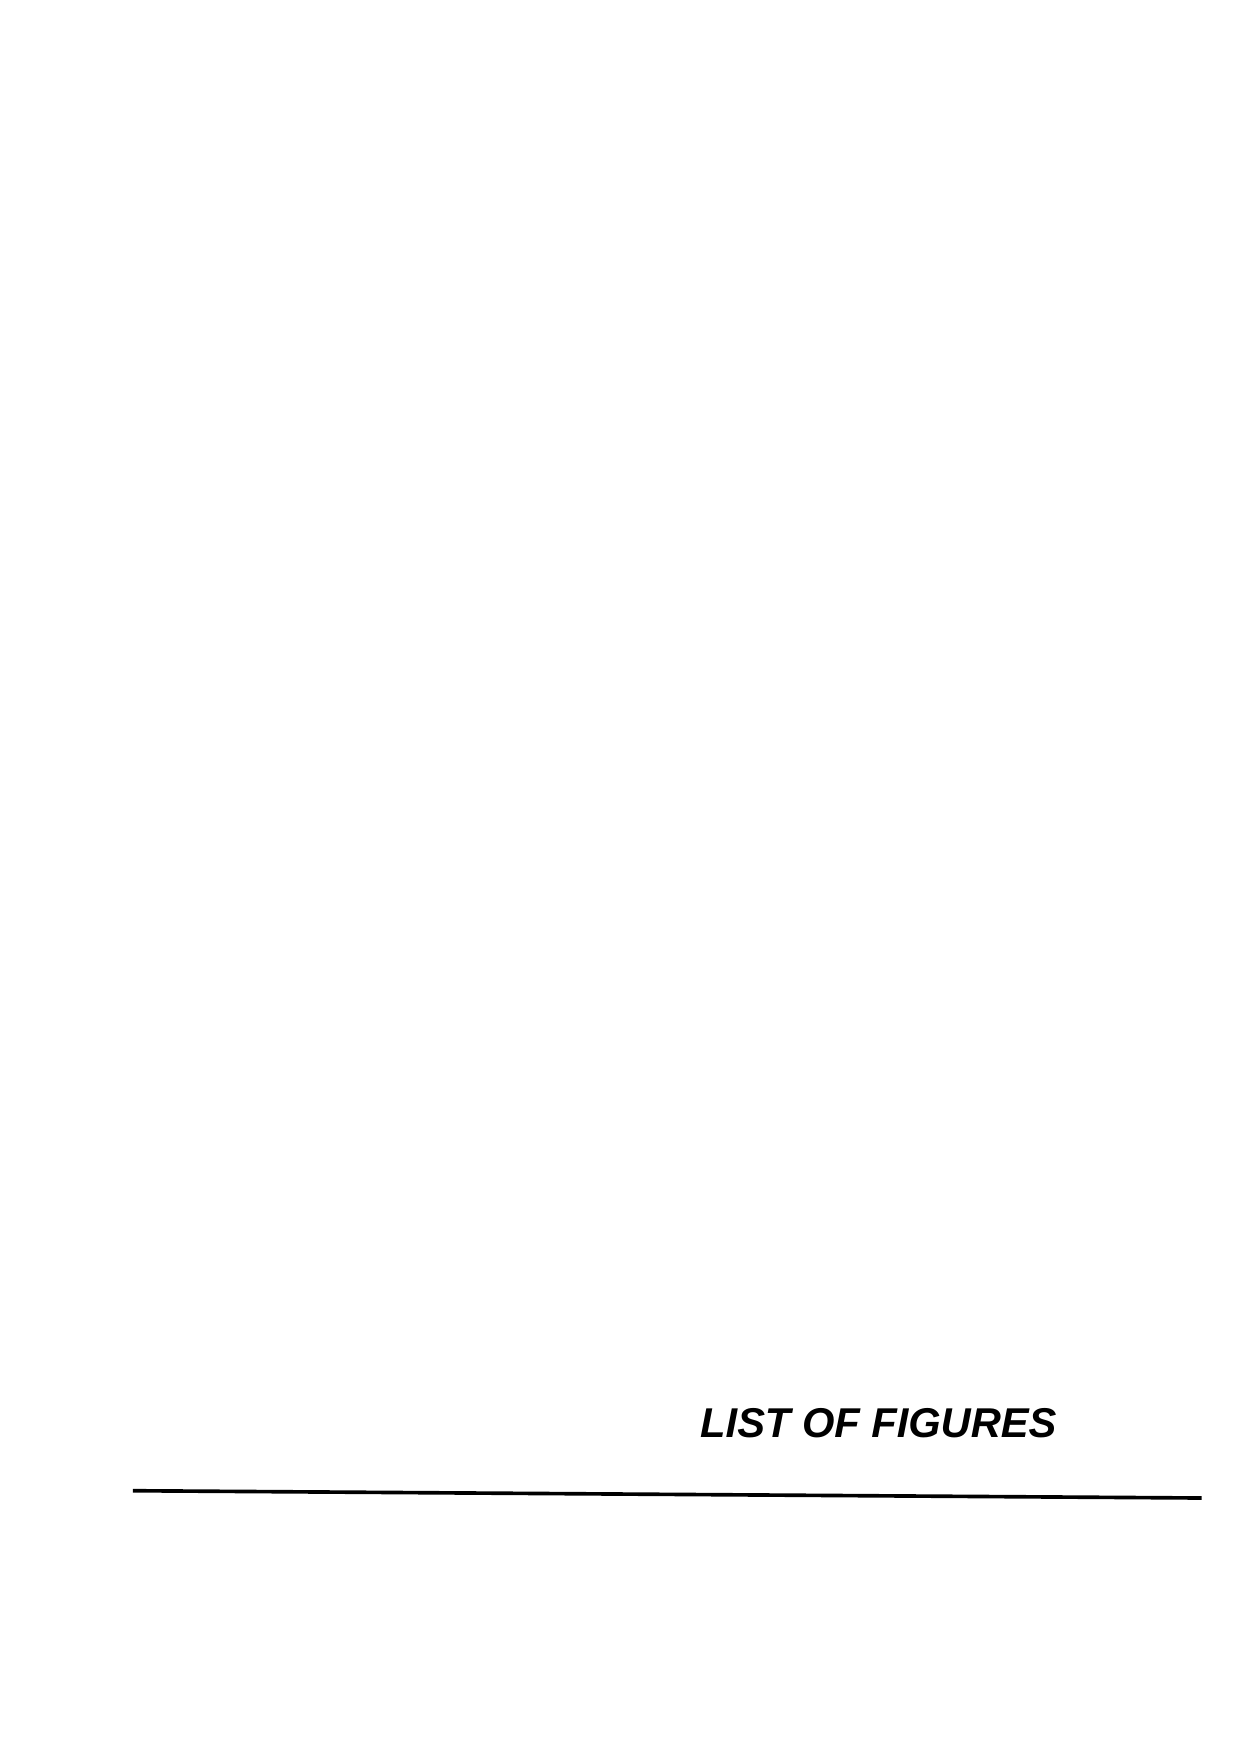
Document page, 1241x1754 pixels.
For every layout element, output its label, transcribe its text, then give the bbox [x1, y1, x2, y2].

subtitle LIST OF FIGURES [700, 1398, 1091, 1446]
